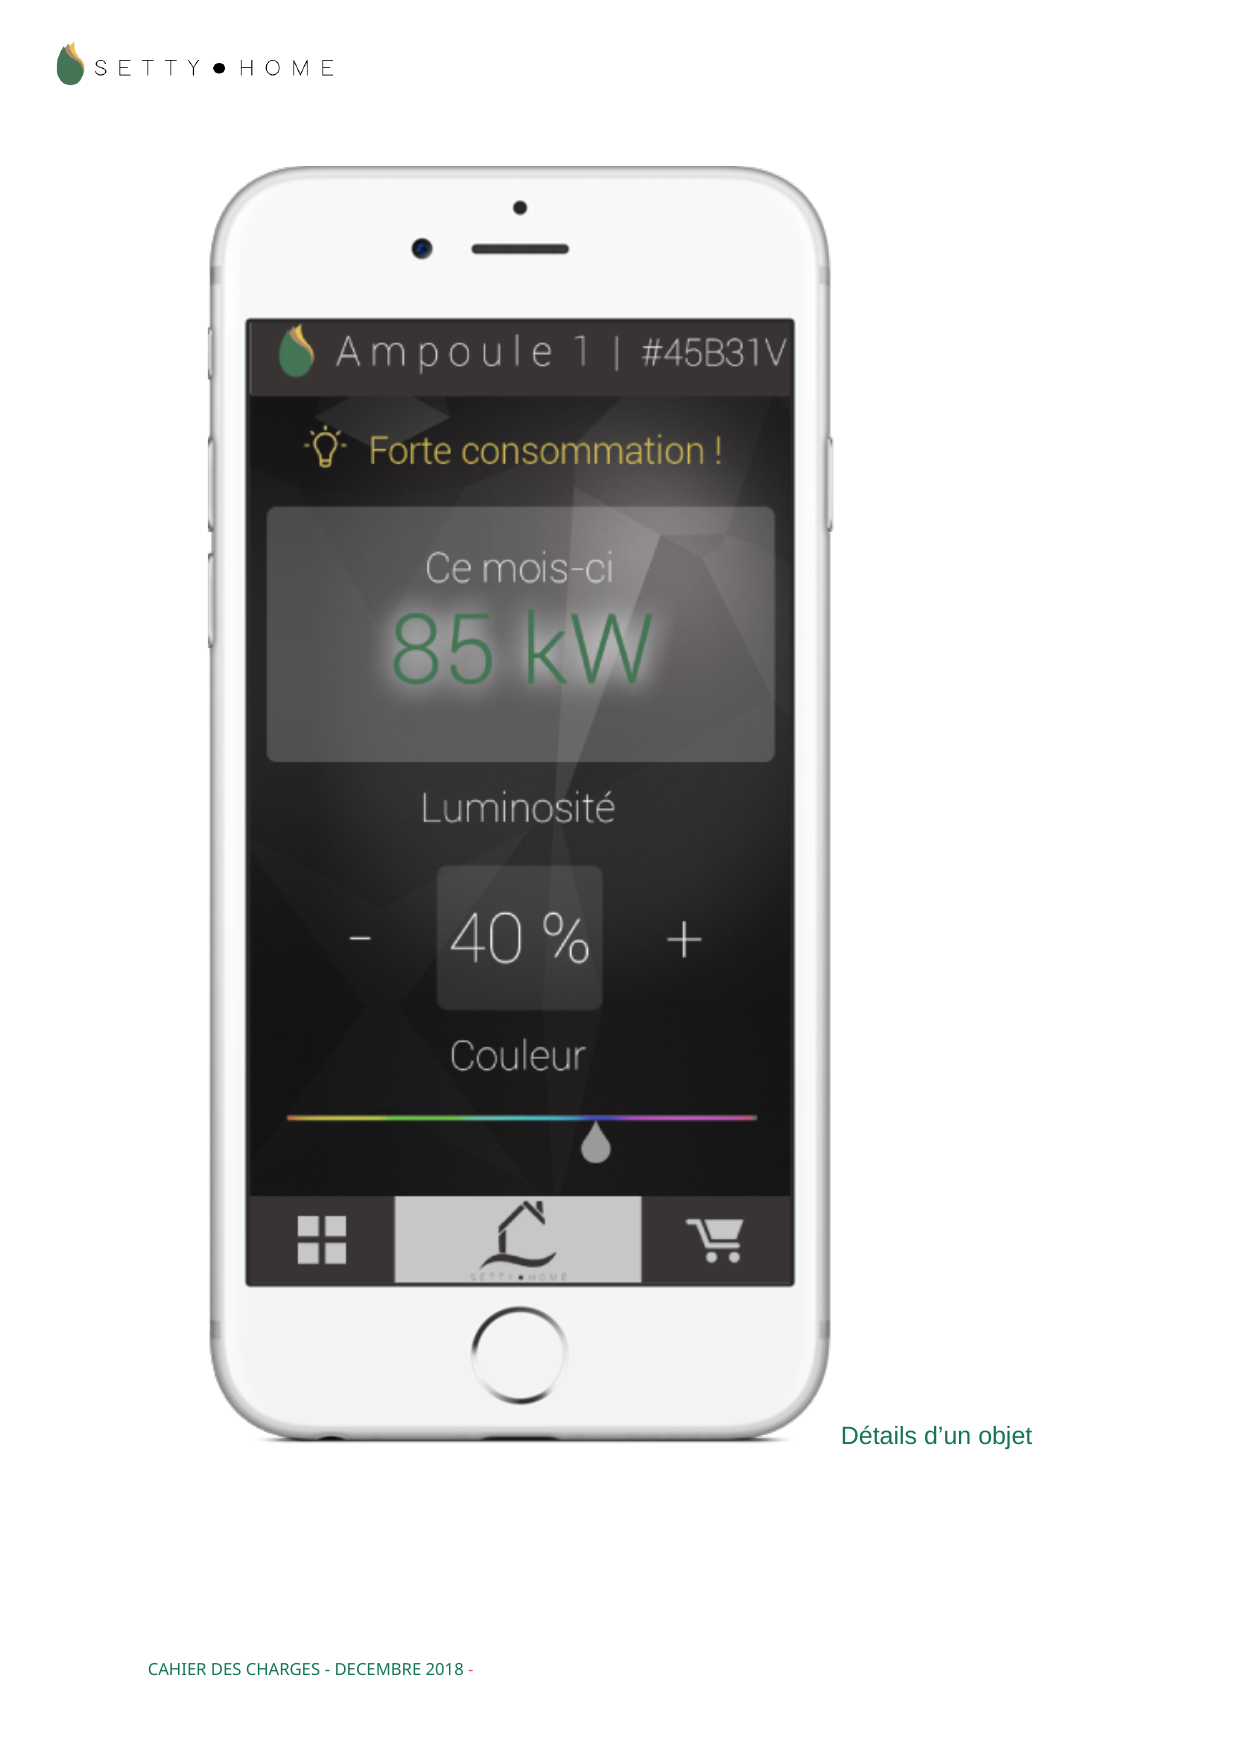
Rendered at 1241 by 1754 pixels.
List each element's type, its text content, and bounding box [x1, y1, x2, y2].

picture [207, 166, 834, 1445]
picture [15, 8, 377, 129]
